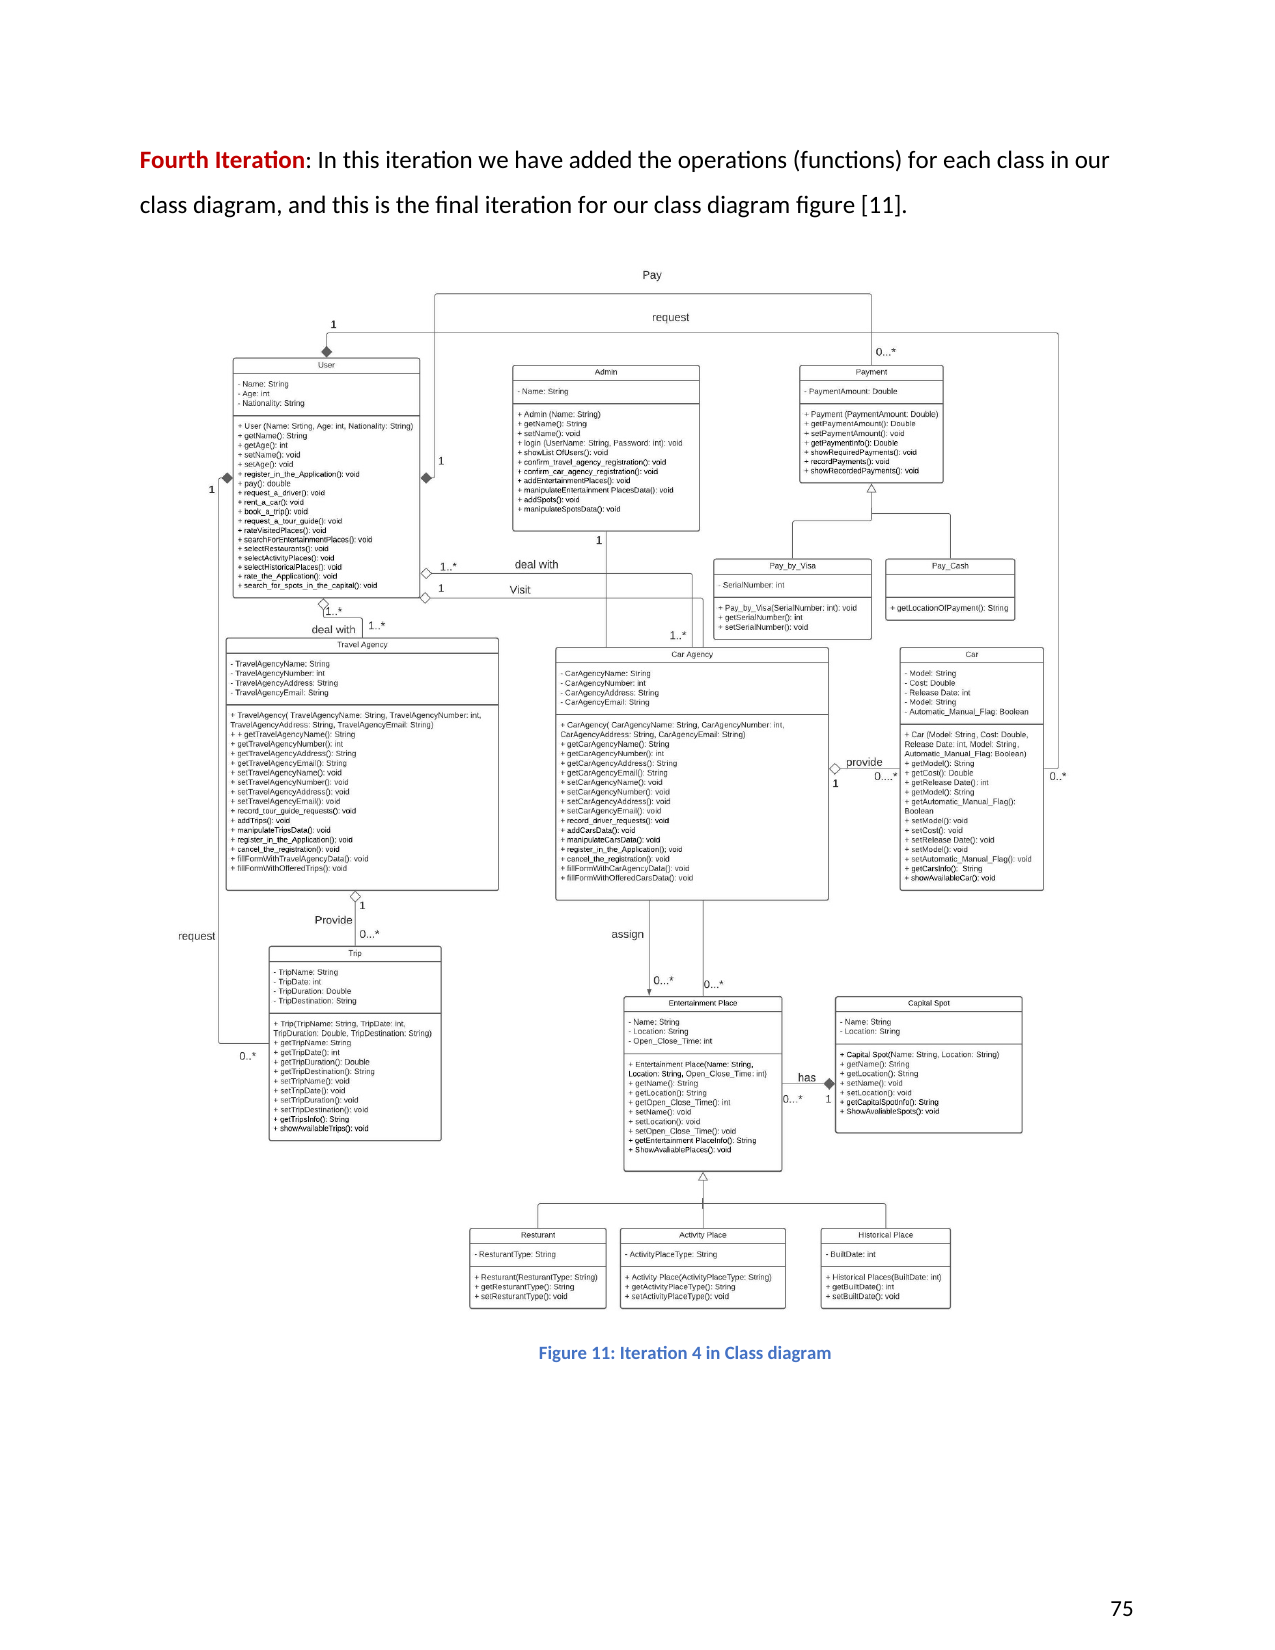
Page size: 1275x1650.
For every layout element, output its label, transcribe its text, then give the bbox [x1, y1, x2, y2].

text Fourth Iteration: In this iteration we have added the operations (functions) for each class in our class diagram, and this is the final iteration for our class diagram figure [11]. [139, 144, 1133, 220]
picture [139, 251, 1115, 1323]
text Figure 11: Iteration 4 in Class diagram [139, 1341, 1133, 1364]
